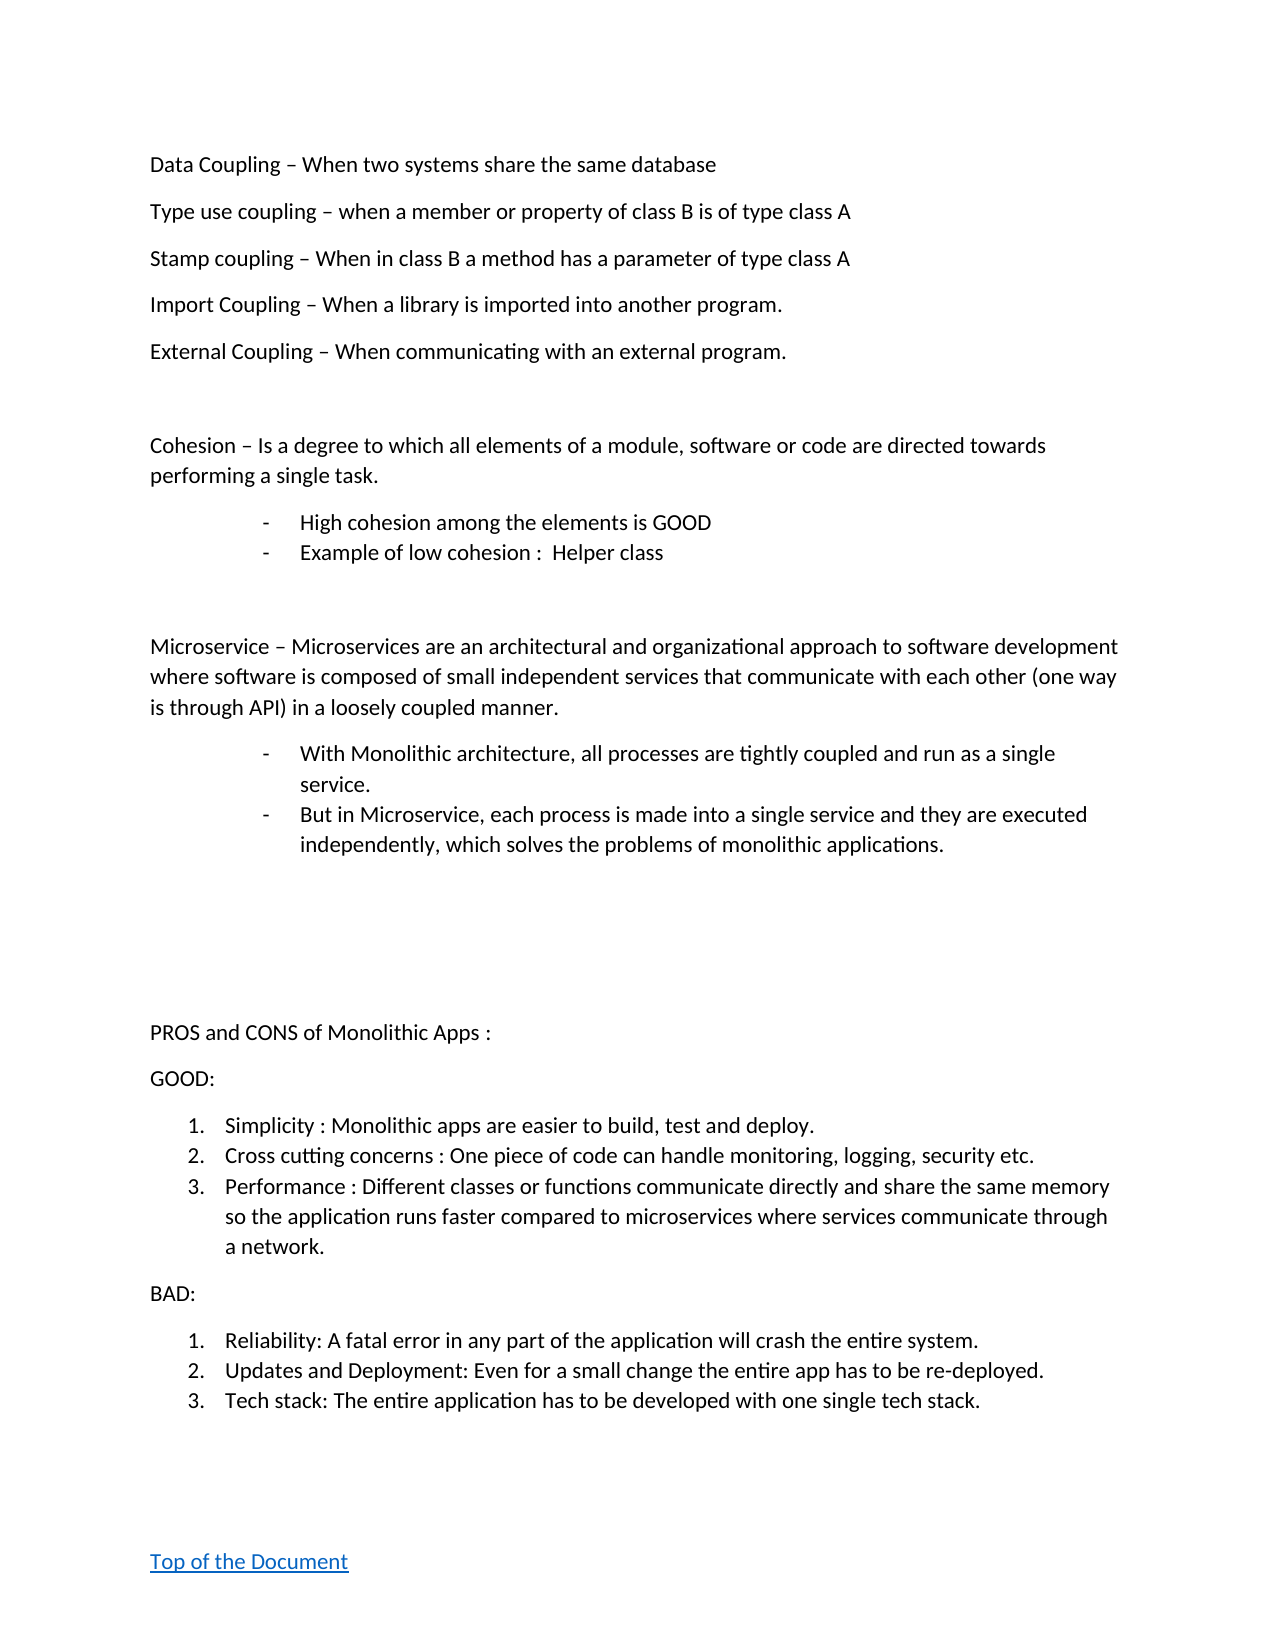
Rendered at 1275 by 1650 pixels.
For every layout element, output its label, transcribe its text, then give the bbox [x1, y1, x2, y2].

list Example of low cohesion : Helper class [262, 538, 1125, 567]
list Updates and Deployment: Even for a small change the entire app has to be re-deployed. [187, 1356, 1125, 1384]
list With Monolithic architecture, all processes are tightly coupled and run as a single service. [262, 739, 1125, 798]
list Performance : Different classes or functions communicate directly and share the same memory so the application runs faster compared to microservices where services communicate through a network. [187, 1172, 1125, 1260]
text Import Coupling – When a library is imported into another program. [150, 291, 1125, 319]
text Stamp coupling – When in class B a method has a parameter of type class A [150, 244, 1125, 272]
list Simplicity : Monolithic apps are easier to build, test and deploy. [187, 1111, 1125, 1139]
text Data Coupling – When two systems share the same database [150, 150, 1125, 178]
text PROS and CONS of Monolithic Apps : [150, 1018, 1125, 1046]
text External Coupling – When communicating with an external program. [150, 337, 1125, 366]
text BAD: [150, 1279, 1125, 1307]
list High cohesion among the elements is GOOD [262, 508, 1125, 536]
text Microservice – Microservices are an architectural and organizational approach to software development where software is composed of small independent services that communicate with each other (one way is through API) in a loosely coupled manner. [150, 632, 1125, 721]
text Cohesion – Is a degree to which all elements of a module, software or code are directed towards performing a single task. [150, 431, 1125, 489]
list Reliability: A fatal error in any part of the application will crash the entire system. [187, 1326, 1125, 1354]
list But in Microservice, each process is made into a single service and they are executed independently, which solves the problems of monolithic applications. [262, 800, 1125, 858]
list Cross cutting concerns : One piece of code can handle monitoring, logging, security etc. [187, 1142, 1125, 1170]
text Type use coupling – when a member or property of class B is of type class A [150, 197, 1125, 225]
text GOOD: [150, 1064, 1125, 1093]
list Tech stack: The entire application has to be developed with one single tech stack. [187, 1386, 1125, 1414]
